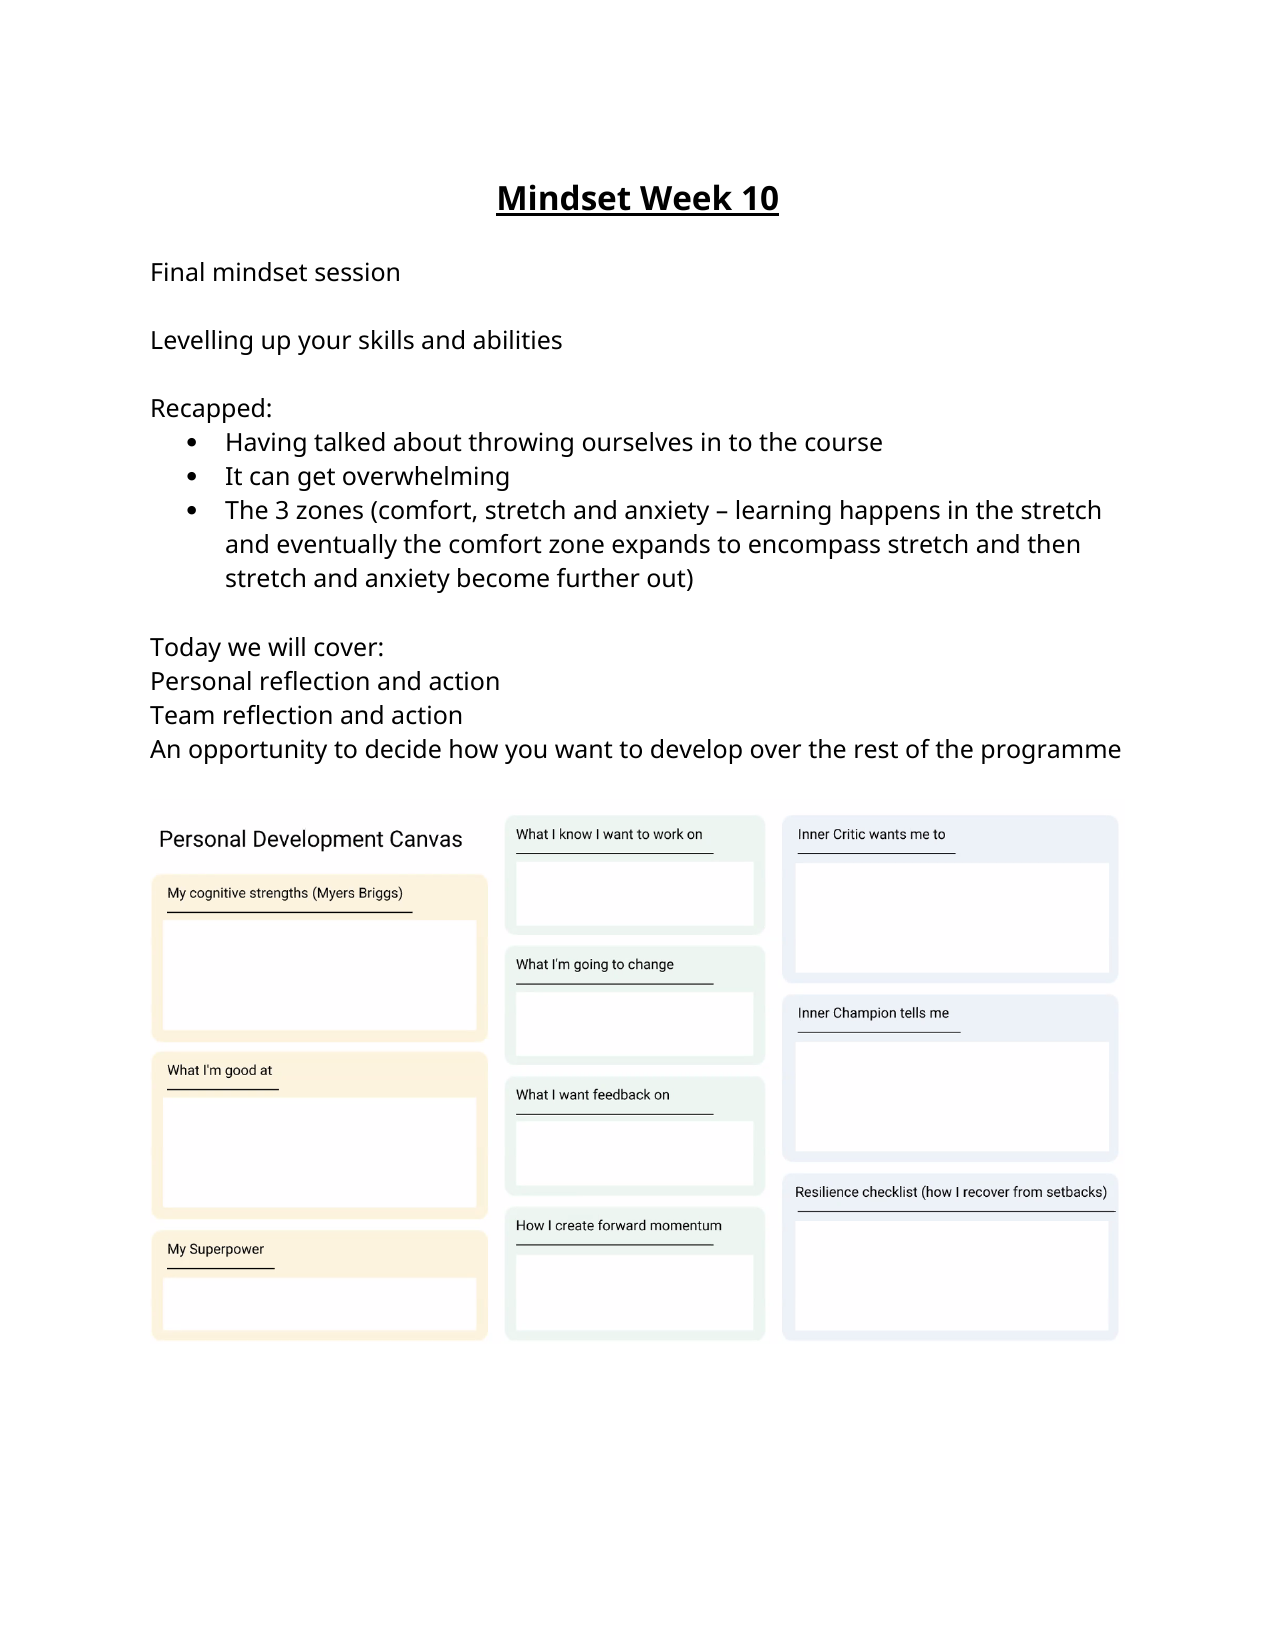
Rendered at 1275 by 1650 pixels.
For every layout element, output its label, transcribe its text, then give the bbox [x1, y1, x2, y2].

text An opportunity to decide how you want to develop over the rest of the programme [150, 731, 1125, 765]
text Final mindset session [150, 254, 1125, 288]
list Having talked about throwing ourselves in to the course [187, 425, 1125, 459]
list It can get overwhelming [187, 459, 1125, 493]
text Personal reflection and action [150, 663, 1125, 697]
subtitle Mindset Week 10 [150, 175, 1125, 220]
picture [150, 799, 1125, 1344]
text Team reflection and action [150, 697, 1125, 731]
text Levelling up your skills and abilities [150, 323, 1125, 357]
list The 3 zones (comfort, stretch and anxiety – learning happens in the stretch and eventually the comfort zone expands to encompass stretch and then stretch and anxiety become further out) [187, 493, 1125, 595]
text Today we will cover: [150, 629, 1125, 663]
text Recapped: [150, 391, 1125, 425]
